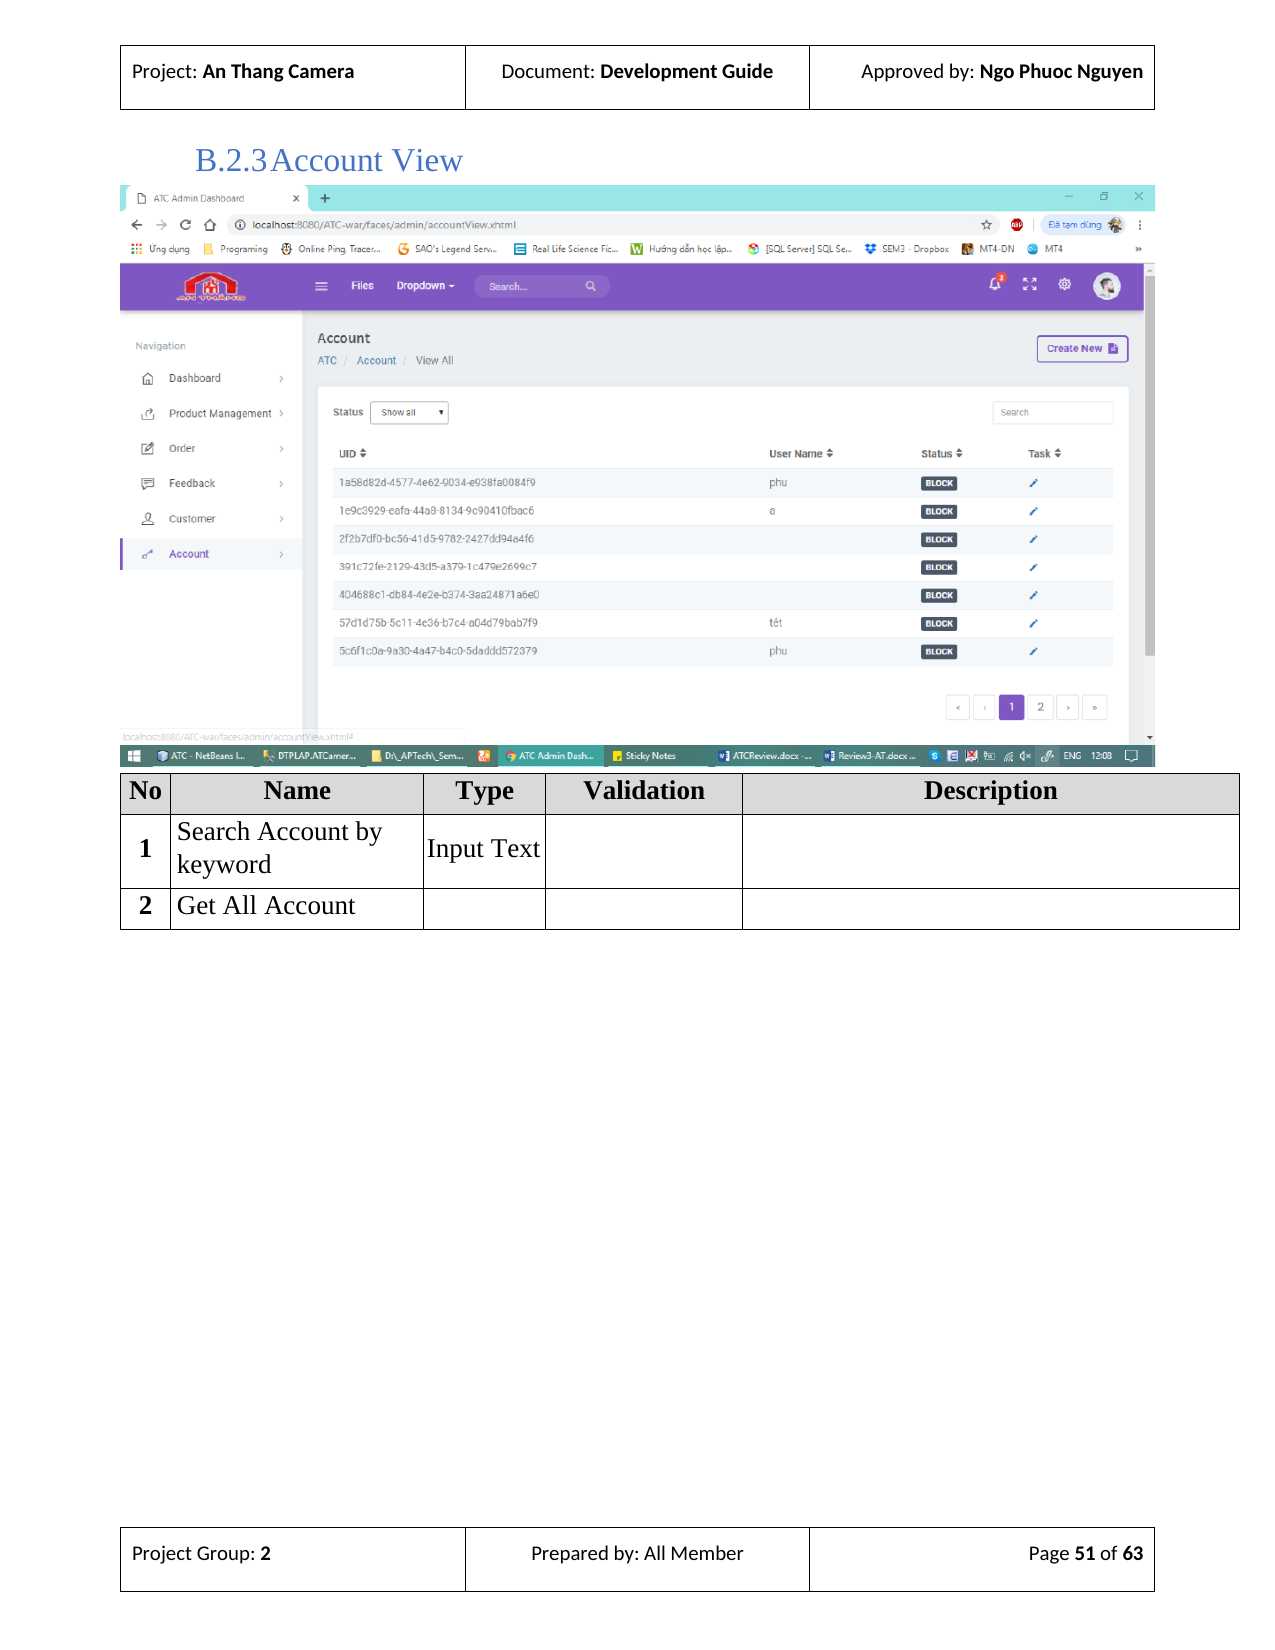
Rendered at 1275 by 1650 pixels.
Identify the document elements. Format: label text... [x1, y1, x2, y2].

table_cell [546, 815, 742, 888]
table_cell [424, 889, 545, 929]
table_header Type [424, 774, 545, 814]
list Account View [195, 141, 1155, 179]
table_header Description [743, 774, 1239, 814]
table_cell 1 [121, 815, 170, 888]
table_cell Input Text [424, 815, 545, 888]
table_cell [546, 889, 742, 929]
table_header Name [171, 774, 423, 814]
picture [120, 185, 1155, 767]
table_cell 2 [121, 889, 170, 929]
table_cell [743, 889, 1239, 929]
table_cell [743, 815, 1239, 888]
table_cell Search Account by keyword [171, 815, 423, 888]
table_header No [121, 774, 170, 814]
table_cell Get All Account [171, 889, 423, 929]
table_header Validation [546, 774, 742, 814]
